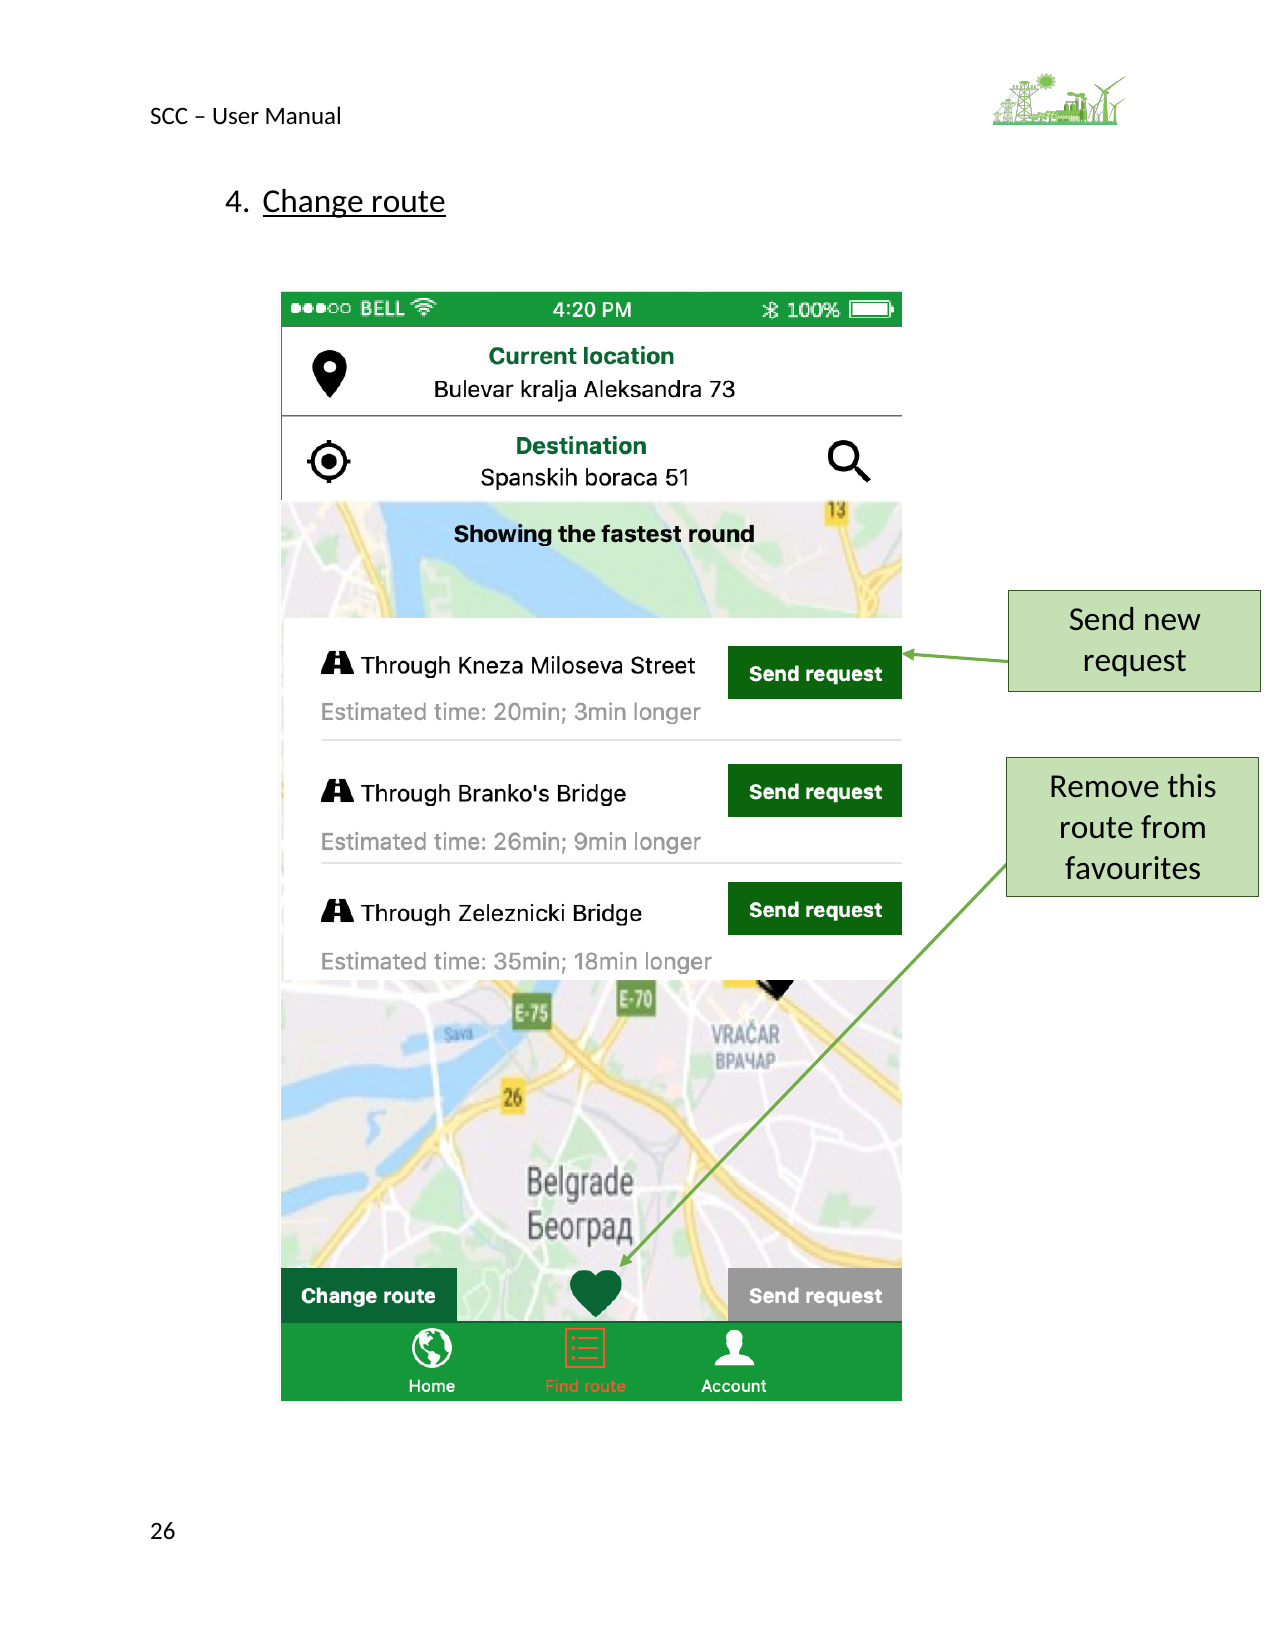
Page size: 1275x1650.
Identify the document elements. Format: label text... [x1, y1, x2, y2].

picture [992, 73, 1125, 125]
list Change route [225, 181, 1125, 221]
picture [277, 289, 902, 1404]
